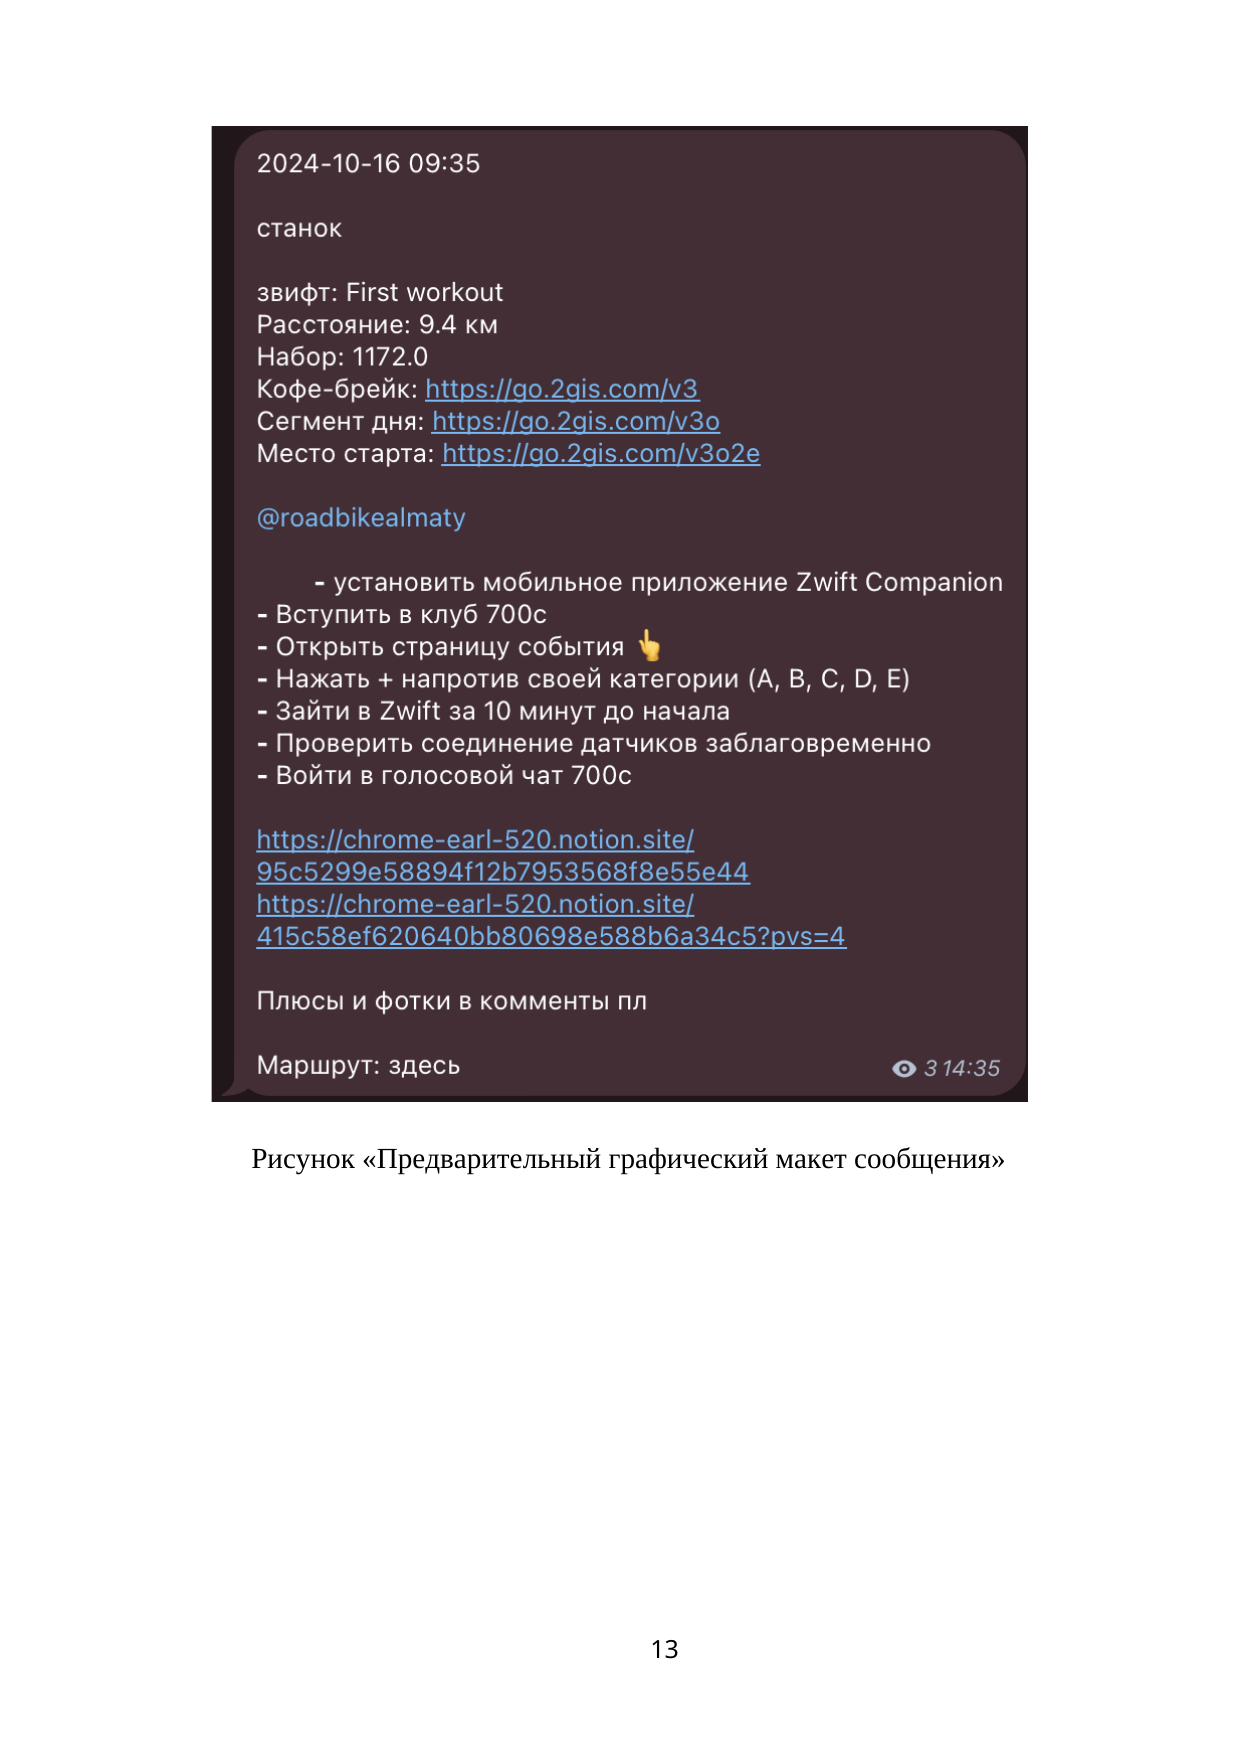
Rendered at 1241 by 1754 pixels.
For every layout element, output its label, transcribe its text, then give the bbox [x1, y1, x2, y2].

picture [210, 126, 1028, 1102]
